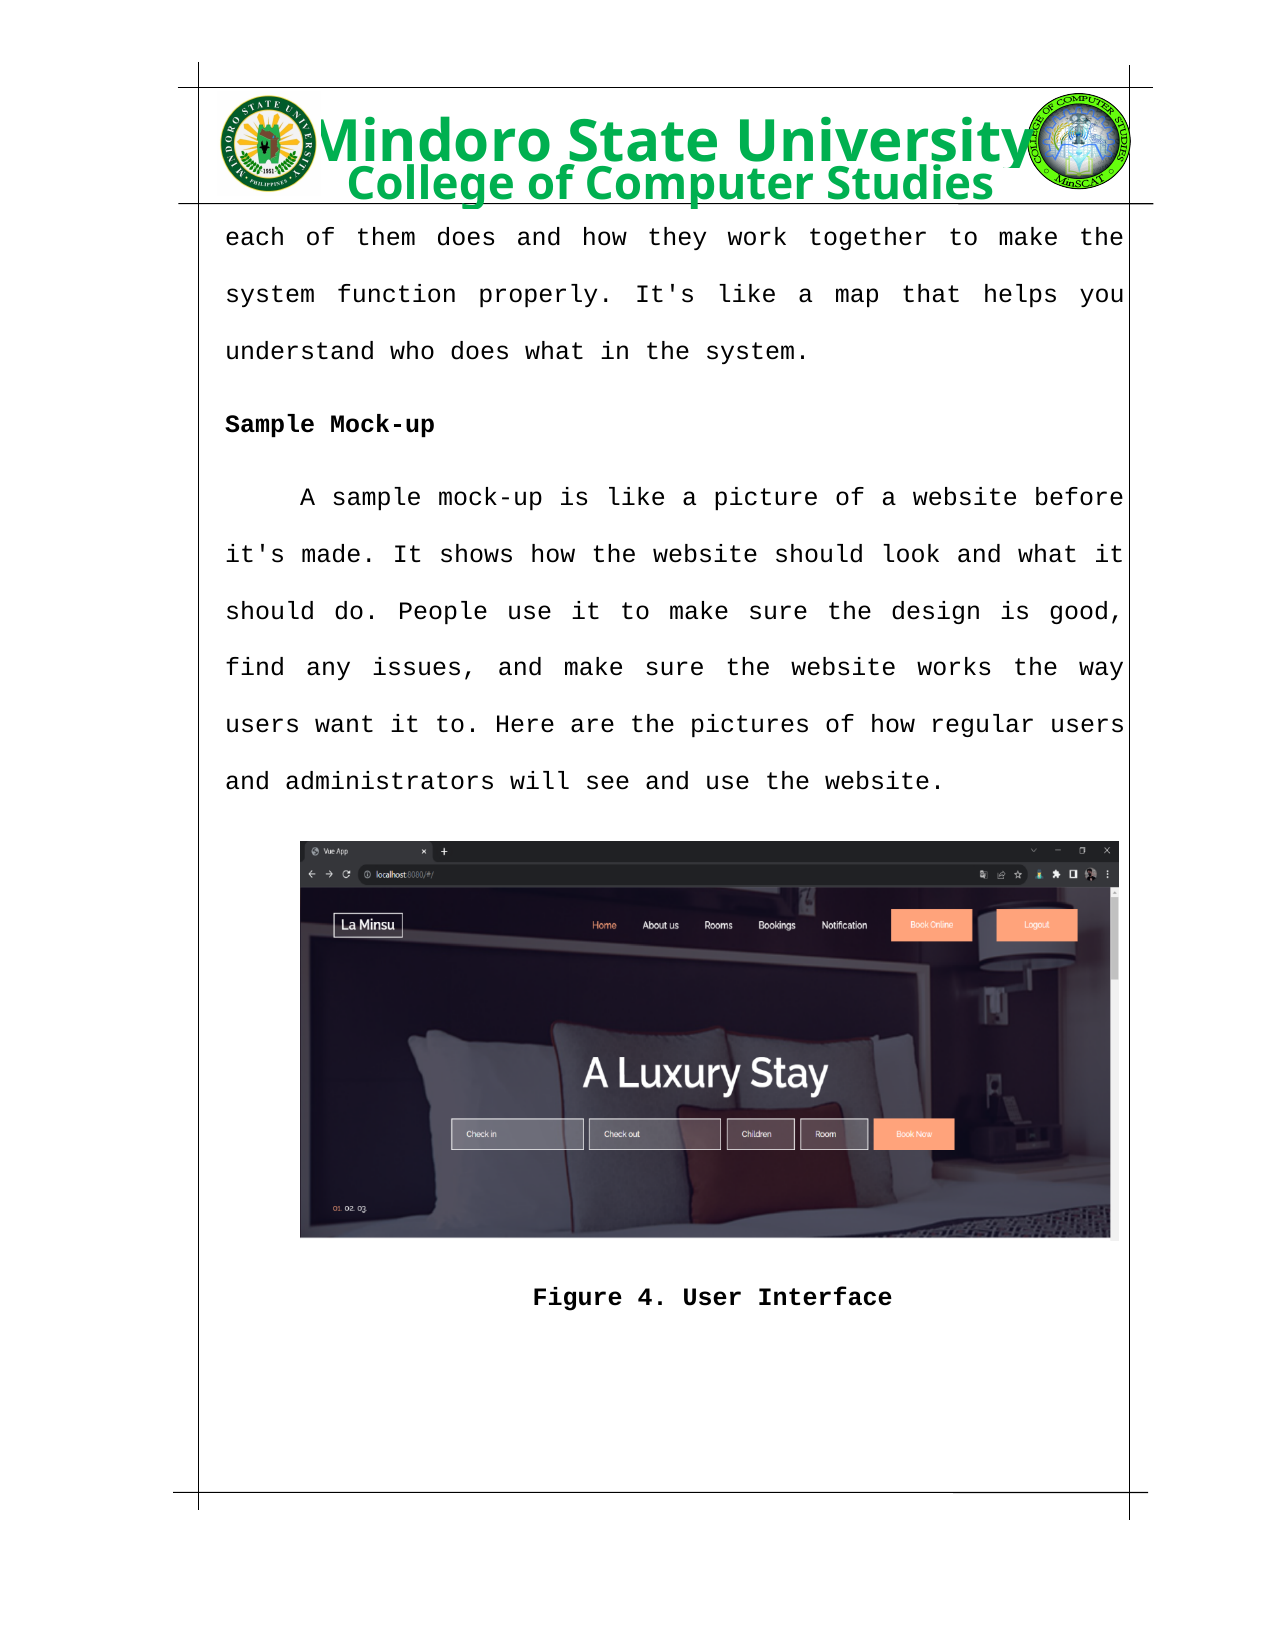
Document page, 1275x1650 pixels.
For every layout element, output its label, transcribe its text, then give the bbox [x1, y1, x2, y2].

picture [300, 841, 1119, 1241]
text Sample Mock-up [225, 412, 1125, 440]
text Figure 4. User Interface [225, 1285, 1125, 1313]
picture [216, 91, 321, 196]
text A sample mock-up is like a picture of a website before it's made. It shows how the website should look and what it should do. People use it to make sure the design is good, find any issues, and make sure the website works the way users want it to. Here are the pictures of how regular users and administrators will see and use the website. [225, 485, 1125, 797]
picture [1020, 87, 1136, 196]
